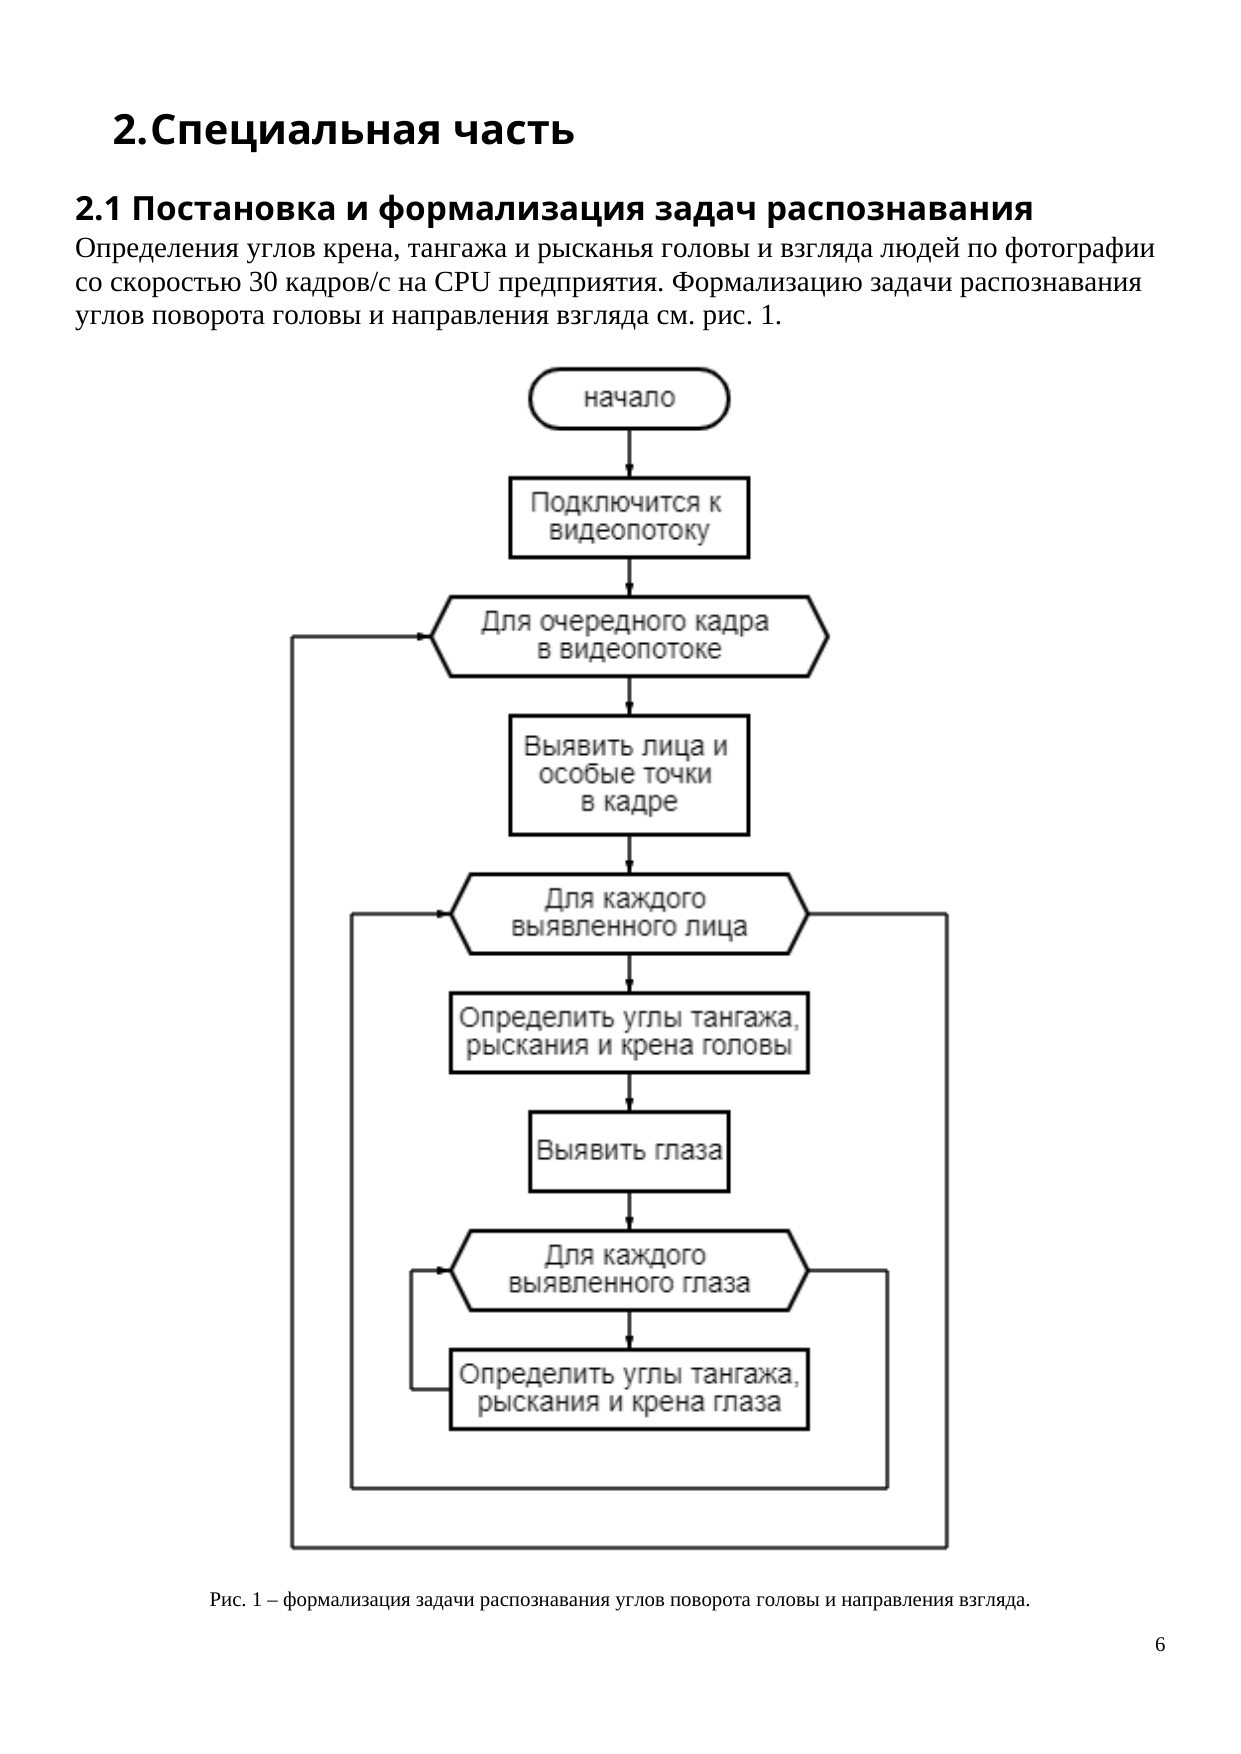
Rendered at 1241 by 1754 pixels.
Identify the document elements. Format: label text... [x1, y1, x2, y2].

subtitle 2.1 Постановка и формализация задач распознавания [75, 185, 1165, 230]
text Рис. 1 – формализация задачи распознавания углов поворота головы и направления взгляда. [75, 1587, 1165, 1611]
text Определения углов крена, тангажа и рысканья головы и взгляда людей по фотографии со скоростью 30 кадров/с на CPU предприятия. Формализацию задачи распознавания углов поворота головы и направления взгляда см. рис. 1. [75, 230, 1165, 331]
subtitle Специальная часть [112, 100, 1165, 157]
picture [253, 331, 987, 1588]
